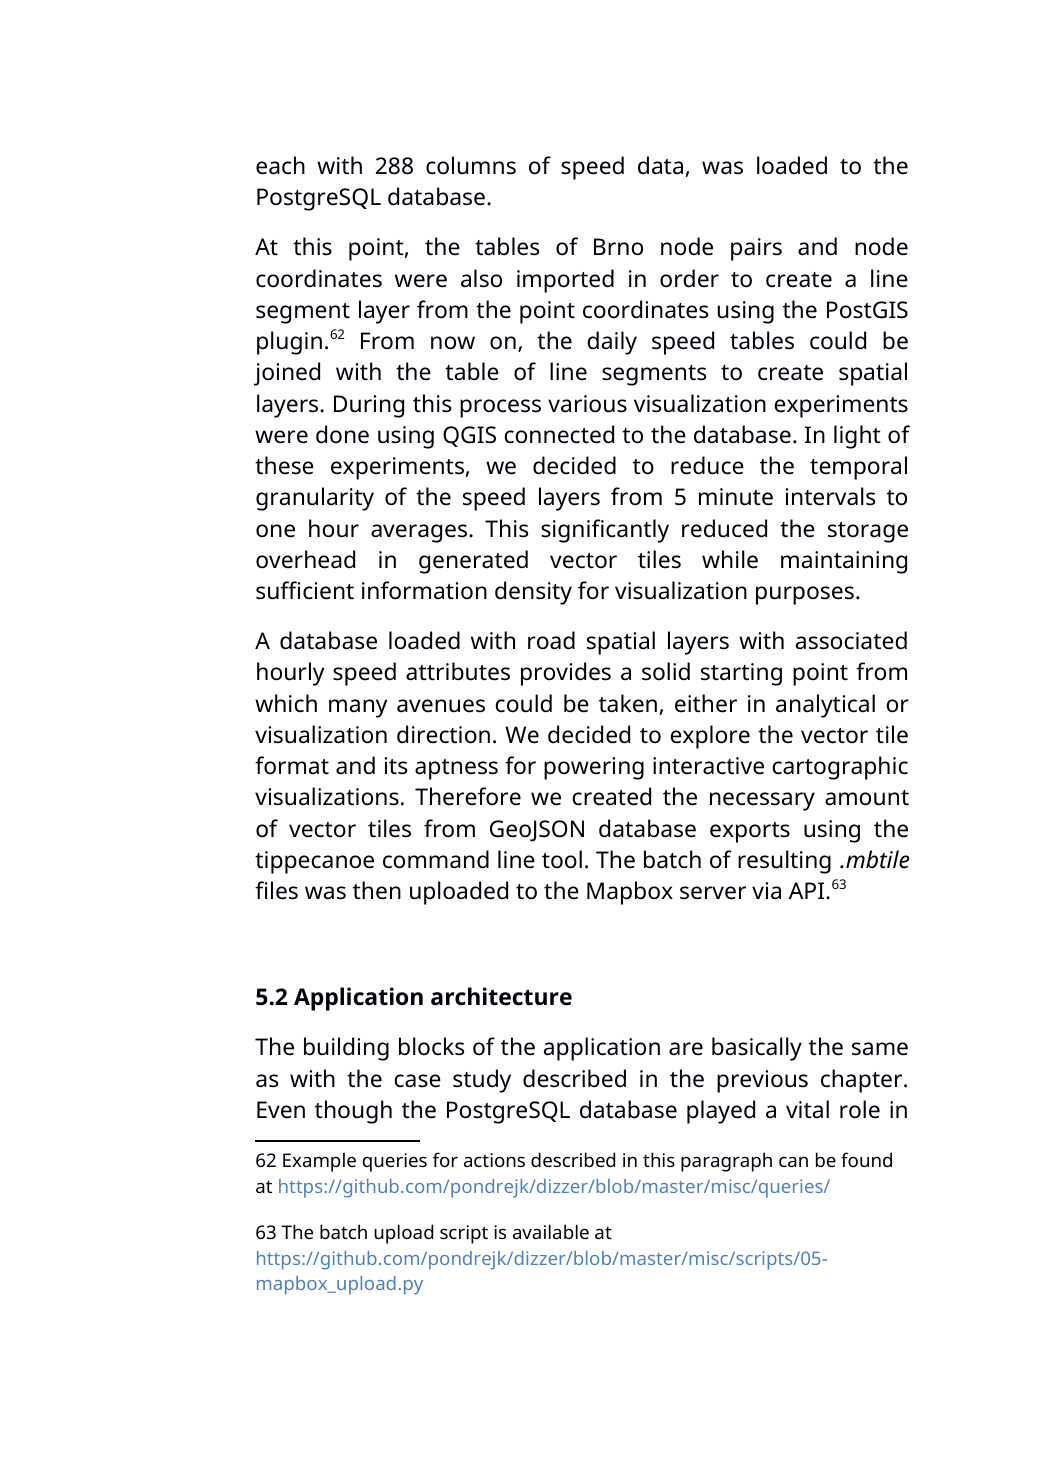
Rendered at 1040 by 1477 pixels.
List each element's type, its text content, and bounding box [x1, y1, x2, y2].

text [255, 150, 910, 212]
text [255, 1031, 910, 1125]
subtitle 5.2 Application architecture [255, 981, 910, 1012]
text At this point, the tables of Brno node pairs and node coordinates were also imported in order to create a line segment layer from the point coordinates using the PostGIS plugin. From now on, the daily speed tables could be joined with the table of line segments to create spatial layers. During this process various visualization experiments were done using QGIS connected to the database. In light of these experiments, we decided to reduce the temporal granularity of the speed layers from 5 minute intervals to one hour averages. This significantly reduced the storage overhead in generated vector tiles while maintaining sufficient information density for visualization purposes. [255, 231, 910, 606]
text A database loaded with road spatial layers with associated hourly speed attributes provides a solid starting point from which many avenues could be taken, either in analytical or visualization direction. We decided to explore the vector tile format and its aptness for powering interactive cartographic visualizations. Therefore we created the necessary amount of vector tiles from GeoJSON database exports using the tippecanoe command line tool. The batch of resulting .mbtile files was then uploaded to the Mapbox server via API. [255, 625, 910, 906]
